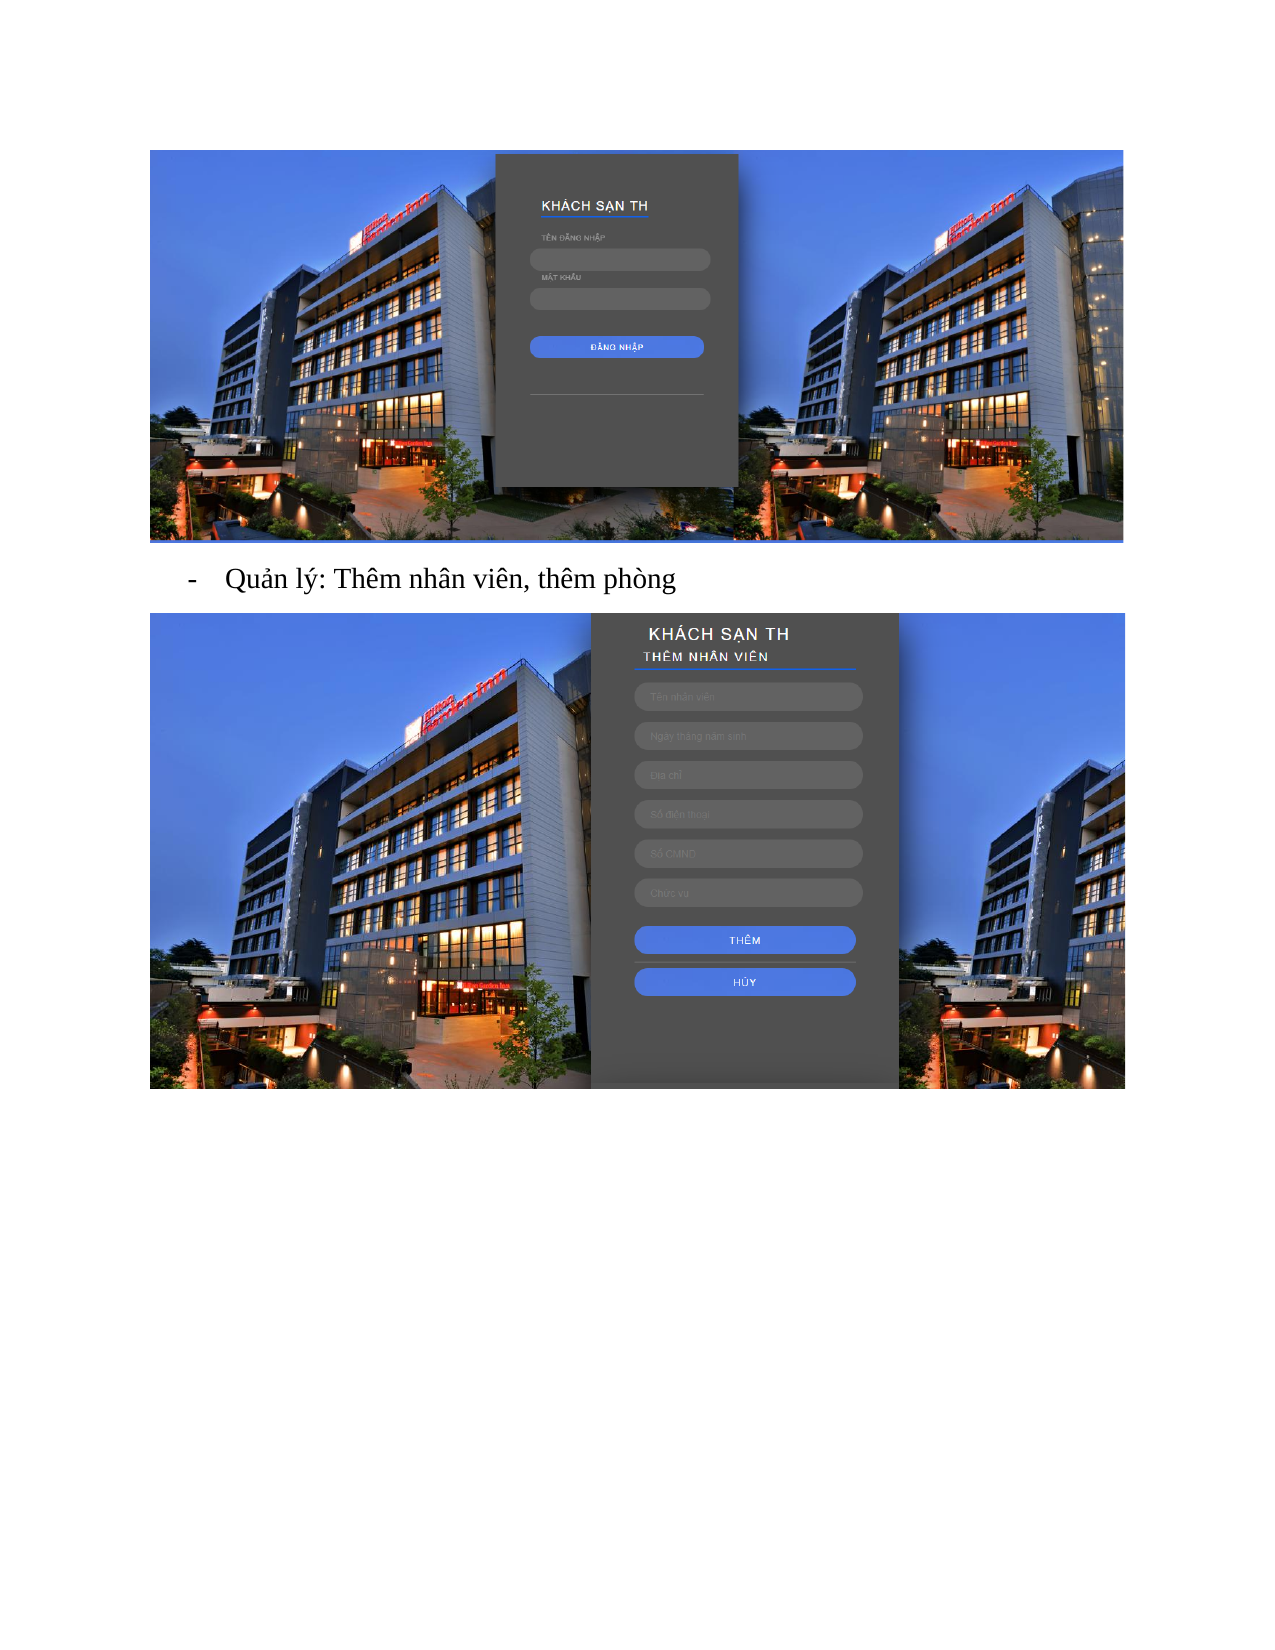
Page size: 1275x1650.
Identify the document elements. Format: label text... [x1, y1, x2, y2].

picture [150, 150, 1124, 543]
list Quản lý: Thêm nhân viên, thêm phòng [187, 561, 1125, 594]
picture [150, 613, 1125, 1089]
